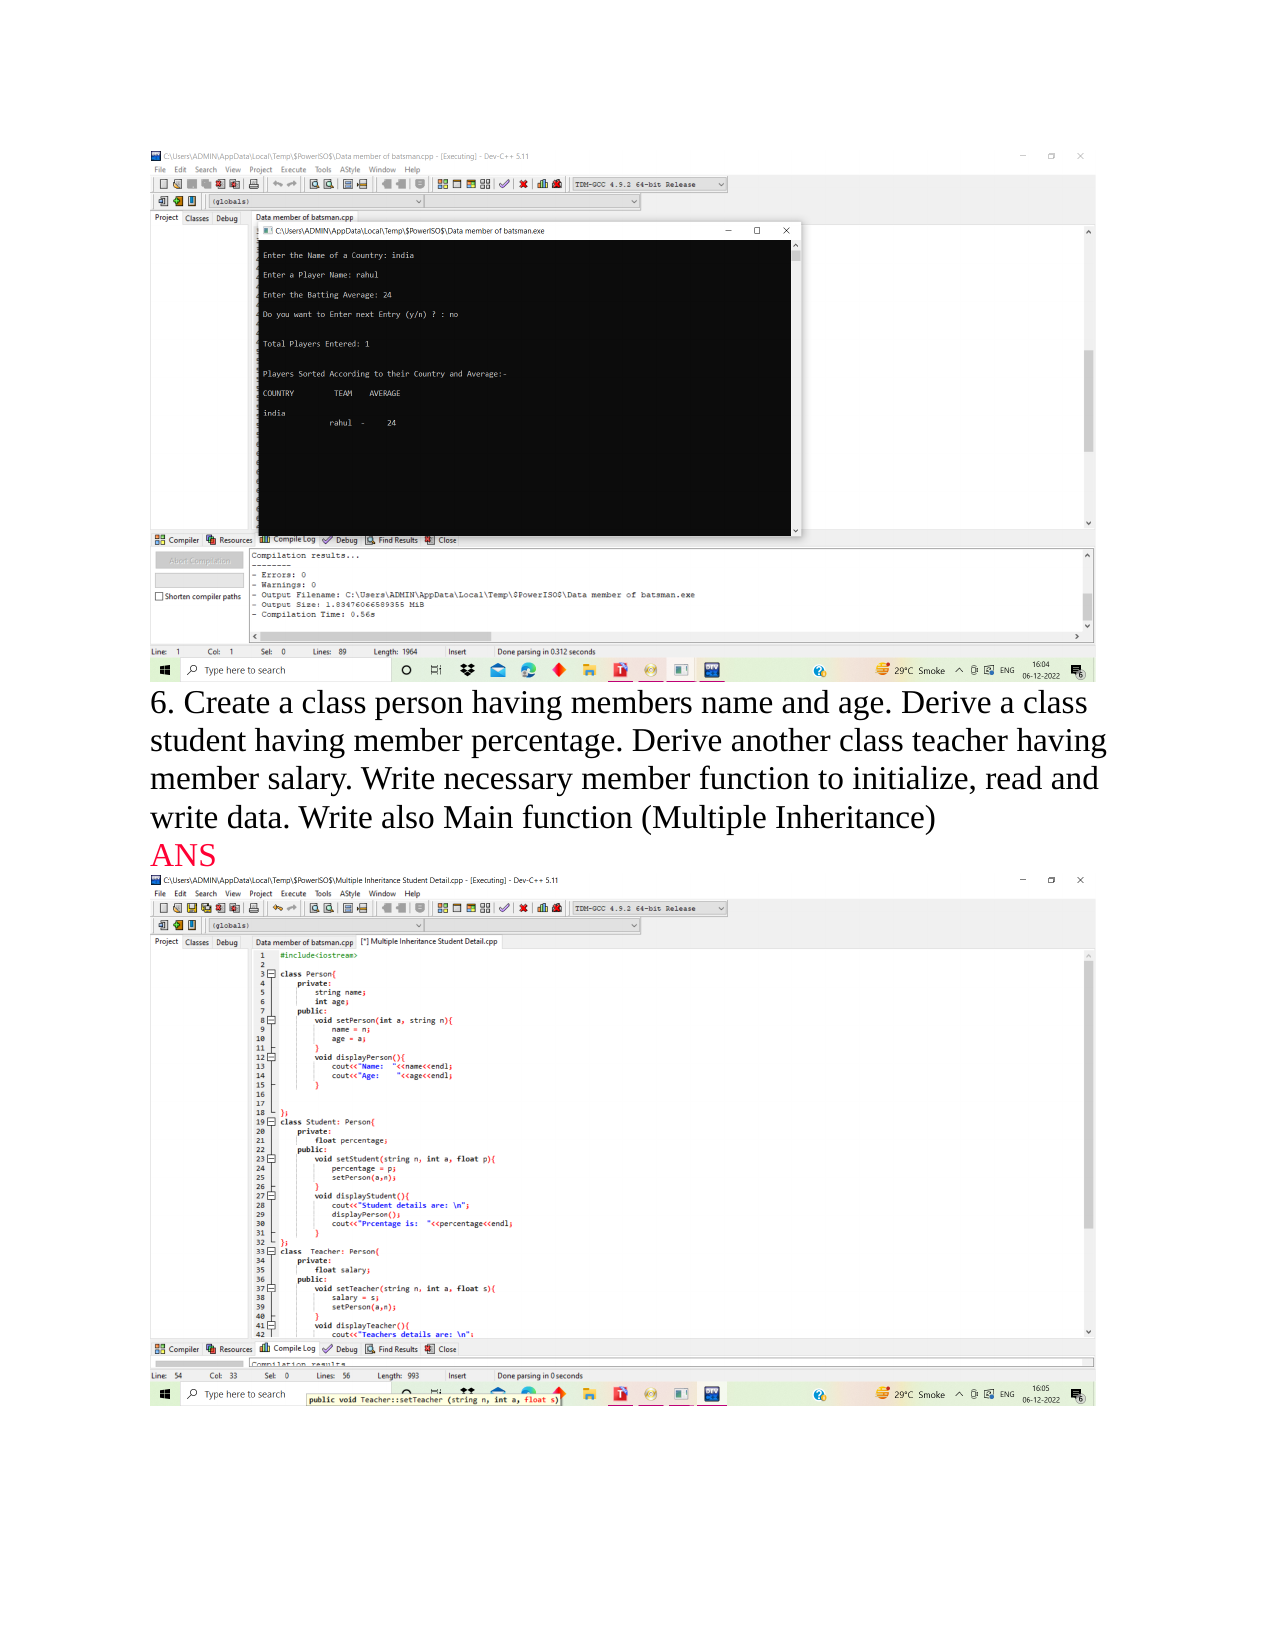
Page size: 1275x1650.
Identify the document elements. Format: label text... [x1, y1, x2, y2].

picture [150, 873, 1096, 1406]
text 6. Create a class person having members name and age. Derive a class student having member percentage. Derive another class teacher having member salary. Write necessary member function to initialize, read and write data. Write also Main function (Multiple Inheritance) [150, 682, 1125, 835]
picture [150, 150, 1096, 682]
